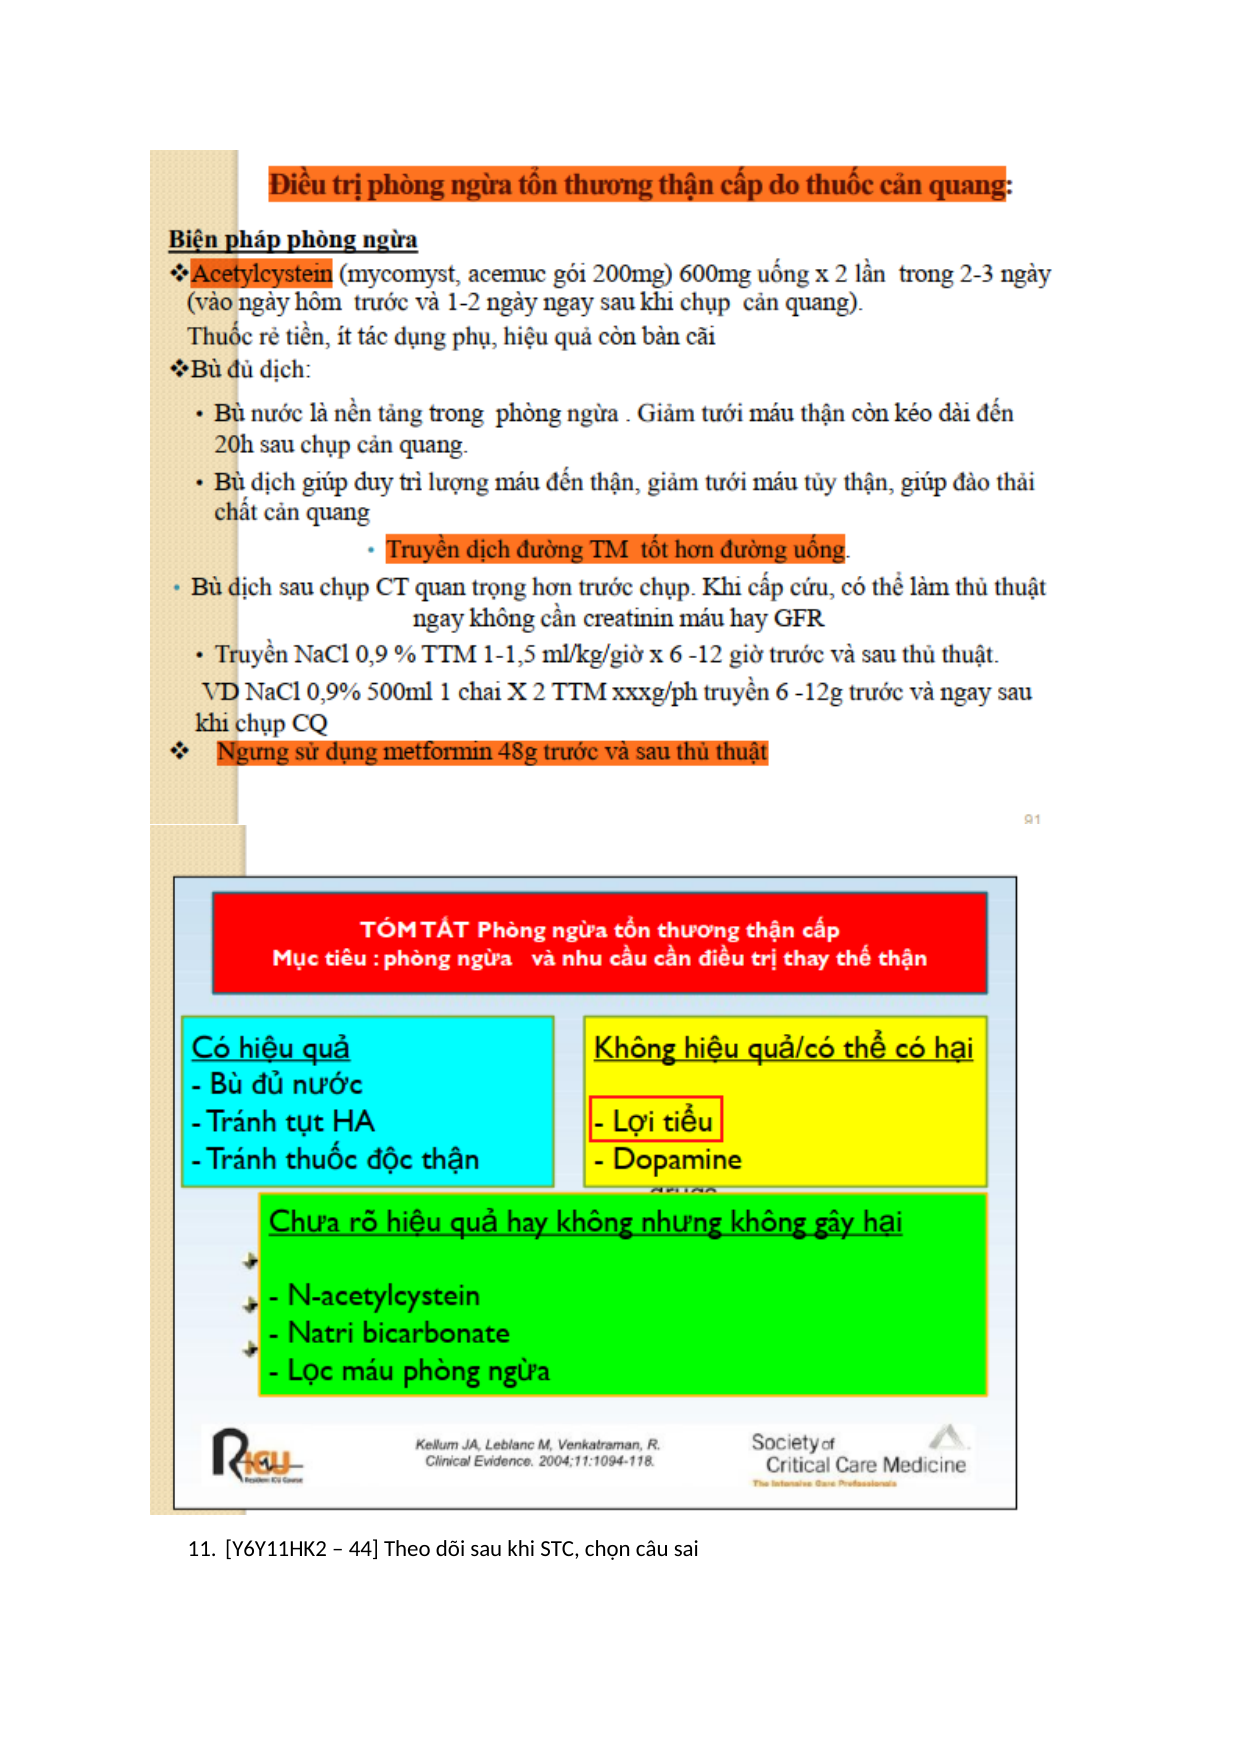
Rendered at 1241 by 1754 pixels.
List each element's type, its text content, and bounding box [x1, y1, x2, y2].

list [Y6Y11HK2 – 44] Theo dõi sau khi STC, chọn câu sai [187, 1534, 1090, 1562]
picture [150, 150, 1058, 824]
picture [150, 825, 1055, 1515]
